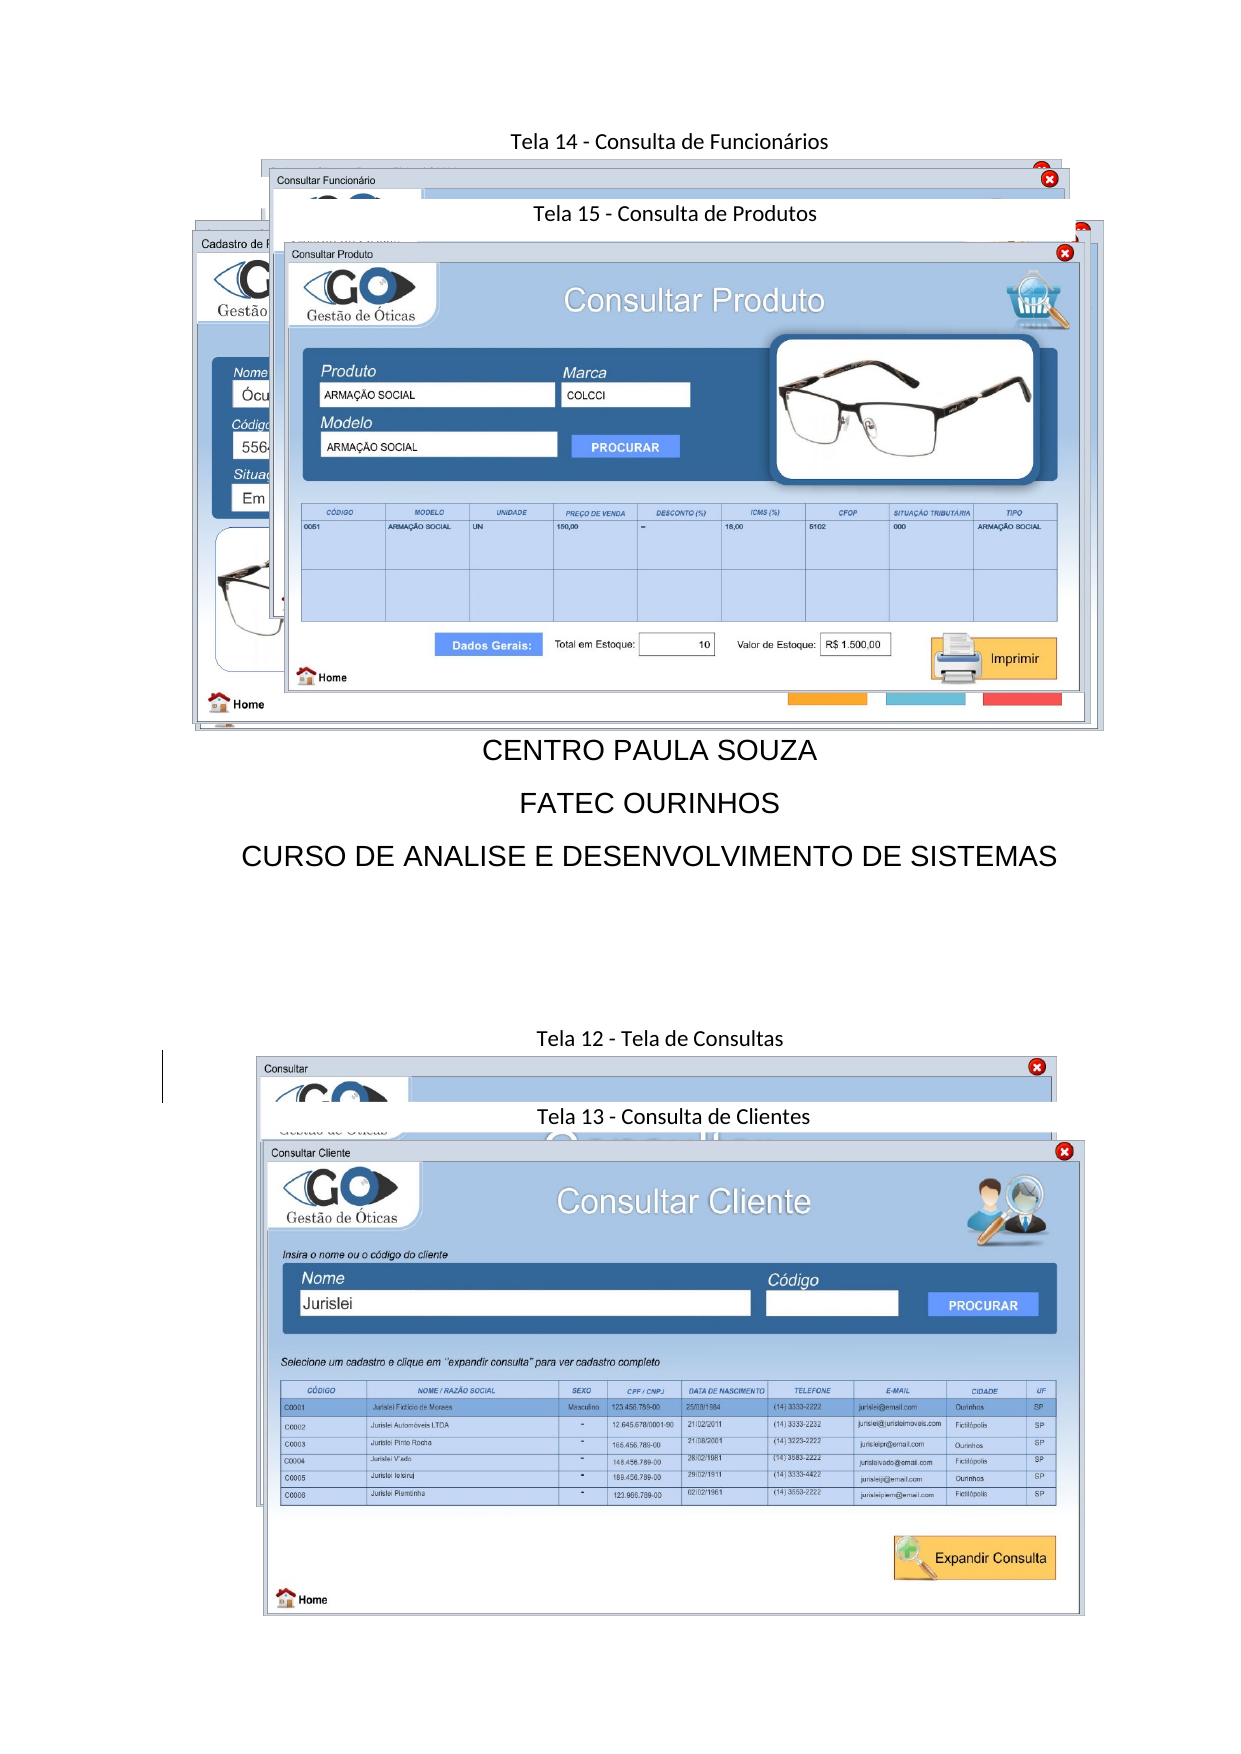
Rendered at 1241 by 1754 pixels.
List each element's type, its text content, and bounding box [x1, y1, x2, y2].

text CENTRO PAULA SOUZA [177, 177, 1122, 767]
picture [256, 1056, 1085, 1616]
picture [261, 160, 1070, 177]
text FATEC OURINHOS [177, 786, 1122, 819]
text CURSO DE ANALISE E DESENVOLVIMENTO DE SISTEMAS [177, 839, 1122, 872]
